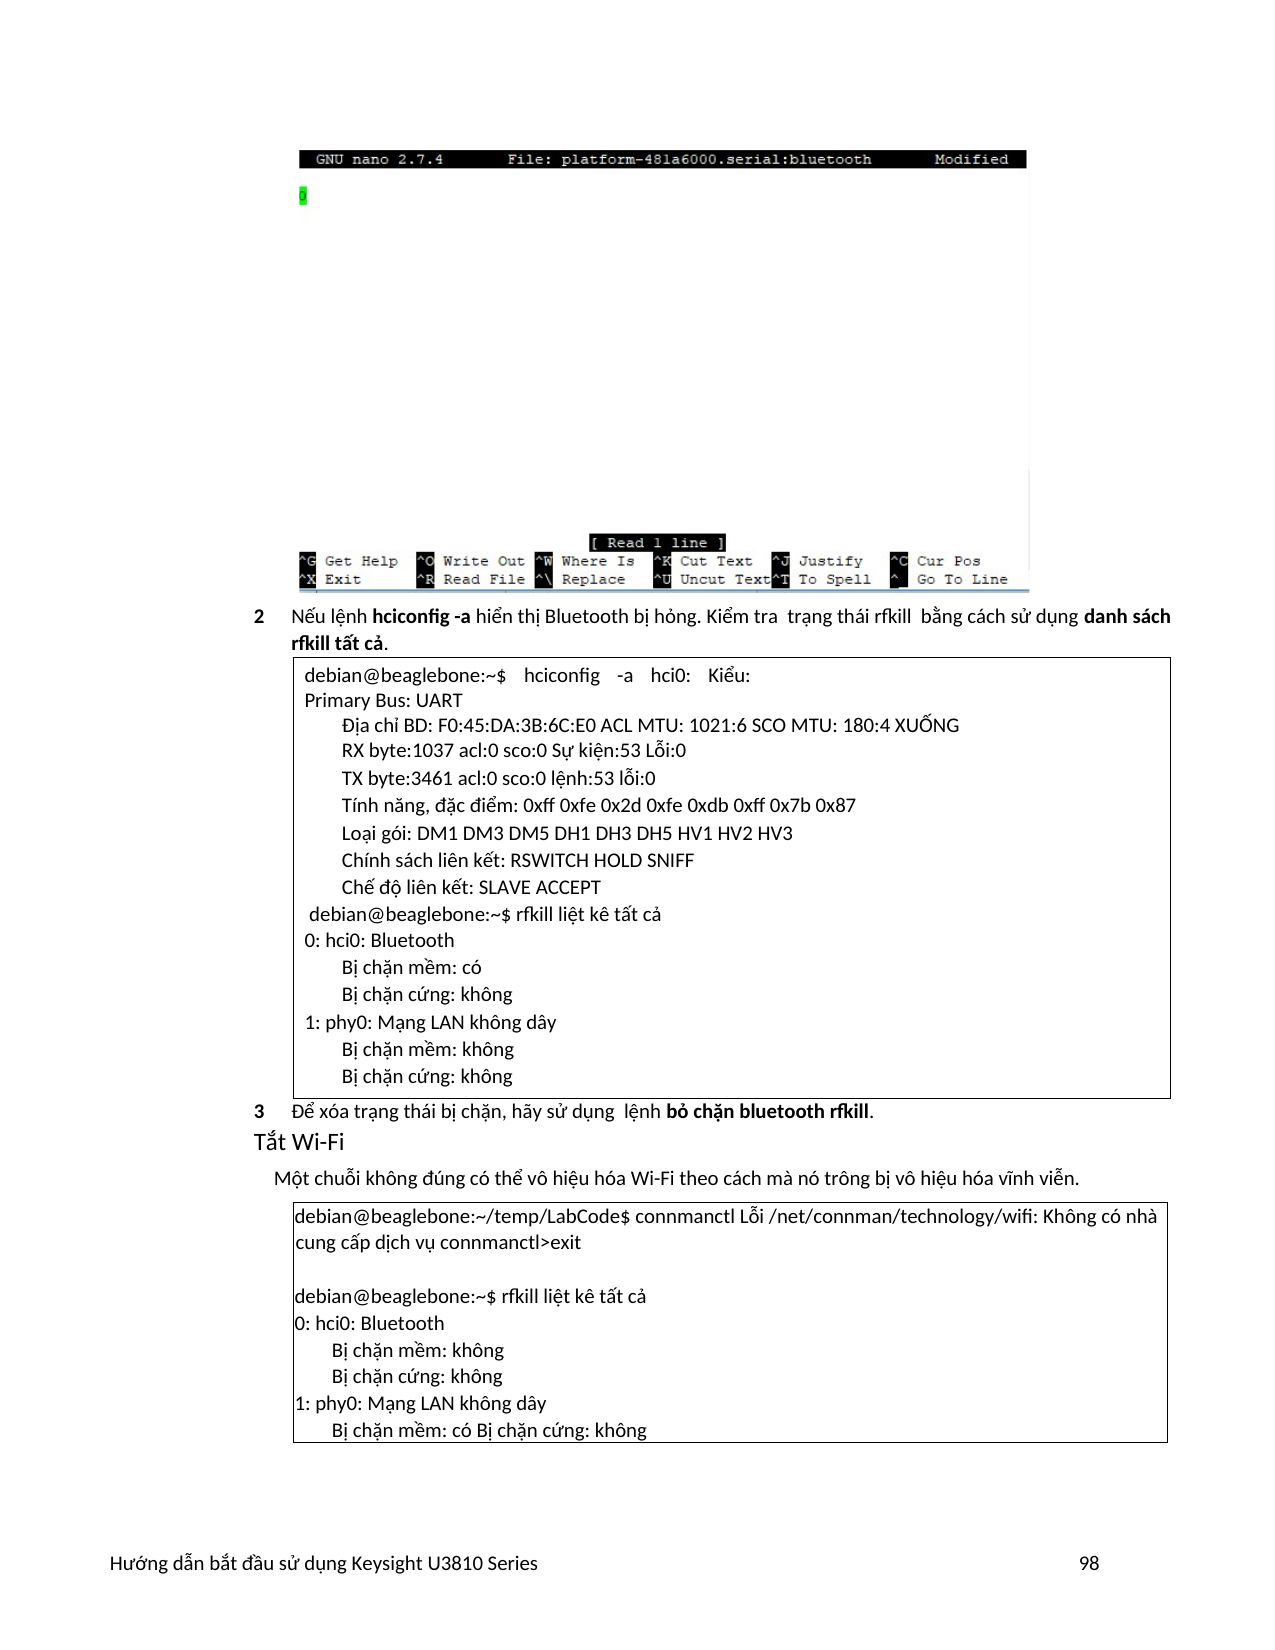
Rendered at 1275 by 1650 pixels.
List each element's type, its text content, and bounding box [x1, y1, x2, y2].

list Để xóa trạng thái bị chặn, hãy sử dụng lệnh bỏ chặn bluetooth rfkill. [253, 1098, 1213, 1124]
text 0: hci0: Bluetooth [294, 1309, 1167, 1336]
text debian@beaglebone:~$ rfkill liệt kê tất cả [294, 1282, 1167, 1309]
text debian@beaglebone:~/temp/LabCode$ connmanctl Lỗi /net/connman/technology/wifi: Không có nhà cung cấp dịch vụ connmanctl>exit [294, 1203, 1167, 1255]
table_header debian@beaglebone:~$ hciconfig -a hci0: Kiểu: Primary Bus: UART Địa chỉ BD: F0:45:DA:3B:6C:E0 ACL MTU: 1021:6 SCO MTU: 180:4 XUỐNG RX byte:1037 acl:0 sco:0 Sự kiện:53 Lỗi:0 TX byte:3461 acl:0 sco:0 lệnh:53 lỗi:0 Tính năng, đặc điểm: 0xff 0xfe 0x2d 0xfe 0xdb 0xff 0x7b 0x87 Loại gói: DM1 DM3 DM5 DH1 DH3 DH5 HV1 HV2 HV3 Chính sách liên kết: RSWITCH HOLD SNIFF Chế độ liên kết: SLAVE ACCEPT debian@beaglebone:~$ rfkill liệt kê tất cả 0: hci0: Bluetooth Bị chặn mềm: có Bị chặn cứng: không 1: phy0: Mạng LAN không dây Bị chặn mềm: không Bị chặn cứng: không [294, 658, 1170, 1097]
picture [299, 150, 1030, 593]
list Nếu lệnh hciconfig -a hiển thị Bluetooth bị hỏng. Kiểm tra trạng thái rfkill bằng cách sử dụng danh sách rfkill tất cả. [253, 603, 1213, 655]
text 1: phy0: Mạng LAN không dây [294, 1389, 1167, 1416]
text Bị chặn cứng: không [294, 1362, 1167, 1389]
text Bị chặn mềm: có Bị chặn cứng: không [294, 1416, 1167, 1442]
text Một chuỗi không đúng có thể vô hiệu hóa Wi-Fi theo cách mà nó trông bị vô hiệu hóa vĩnh viễn. [274, 1165, 1213, 1190]
text Bị chặn mềm: không [294, 1336, 1167, 1362]
subtitle Tắt Wi-Fi [253, 1126, 1214, 1156]
